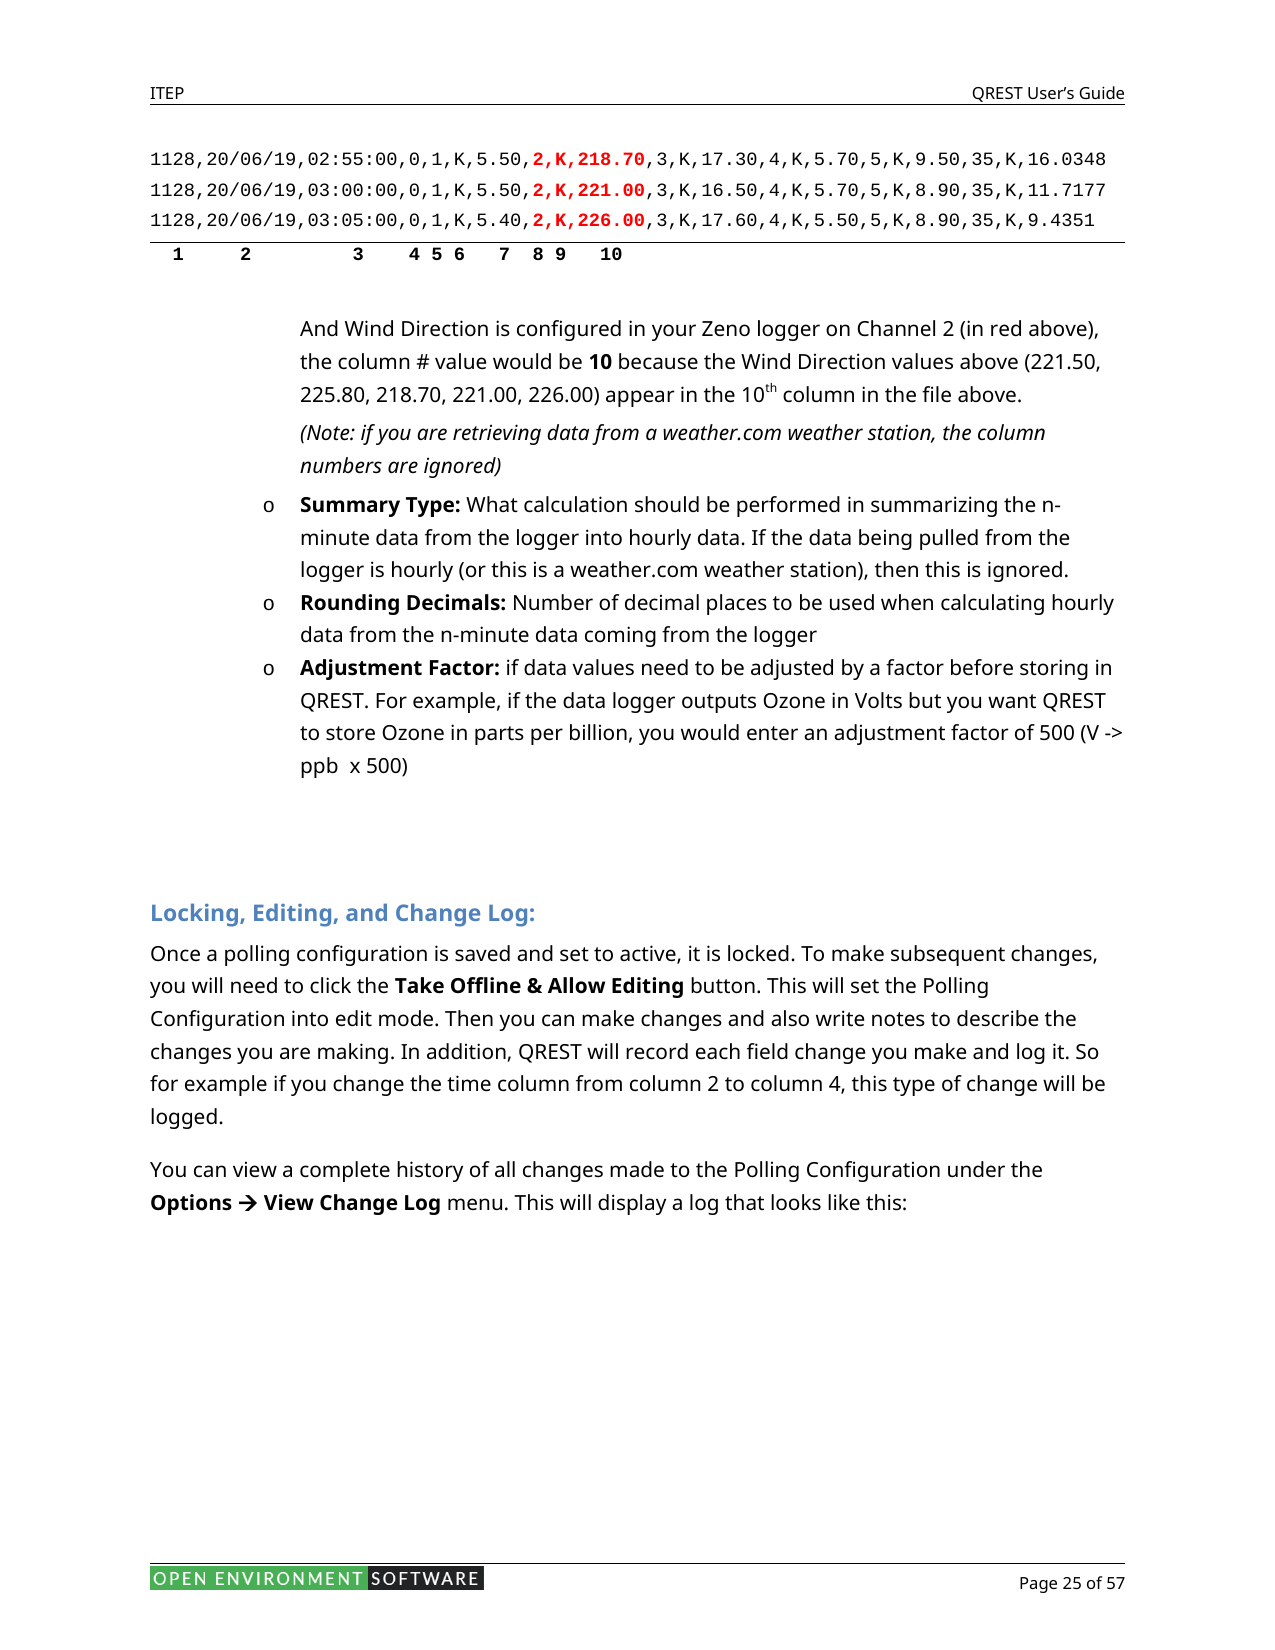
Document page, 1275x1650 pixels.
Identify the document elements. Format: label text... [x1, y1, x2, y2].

text 1128,20/06/19,03:00:00,0,1,K,5.50,2,K,221.00,3,K,16.50,4,K,5.70,5,K,8.90,35,K,11.7177 [150, 181, 1125, 202]
list Adjustment Factor: if data values need to be adjusted by a factor before storing in QREST. For example, if the data logger outputs Ozone in Volts but you want QREST to store Ozone in parts per billion, you would enter an adjustment factor of 500 (V -> ppb x 500) [262, 653, 1125, 779]
text 1 2 3 4 5 6 7 8 9 10 [150, 243, 1125, 266]
text You can view a complete history of all changes made to the Polling Configuration under the Options View Change Log menu. This will display a log that looks like this: [150, 1156, 1125, 1217]
list Rounding Decimals: Number of decimal places to be used when calculating hourly data from the n-minute data coming from the logger [262, 588, 1125, 649]
text (Note: if you are retrieving data from a weather.com weather station, the column numbers are ignored) [300, 418, 1125, 479]
picture [150, 1566, 484, 1590]
text 1128,20/06/19,03:05:00,0,1,K,5.40,2,K,226.00,3,K,17.60,4,K,5.50,5,K,8.90,35,K,9.4351 [150, 211, 1125, 232]
text And Wind Direction is configured in your Zeno logger on Channel 2 (in red above), the column # value would be 10 because the Wind Direction values above (221.50, 225.80, 218.70, 221.00, 226.00) appear in the 10th column in the file above. [300, 314, 1125, 408]
text 1128,20/06/19,02:55:00,0,1,K,5.50,2,K,218.70,3,K,17.30,4,K,5.70,5,K,9.50,35,K,16.0348 [150, 150, 1125, 171]
text Locking, Editing, and Change Log: [150, 897, 1125, 928]
list Summary Type: What calculation should be performed in summarizing the n-minute data from the logger into hourly data. If the data being pulled from the logger is hourly (or this is a weather.com weather station), then this is ignored. [262, 490, 1125, 584]
text Once a polling configuration is saved and set to active, it is locked. To make subsequent changes, you will need to click the Take Offline & Allow Editing button. This will set the Polling Configuration into edit mode. Then you can make changes and also write notes to describe the changes you are making. In addition, QREST will record each field change you make and log it. So for example if you change the time column from column 2 to column 4, this type of change will be logged. [150, 939, 1125, 1131]
